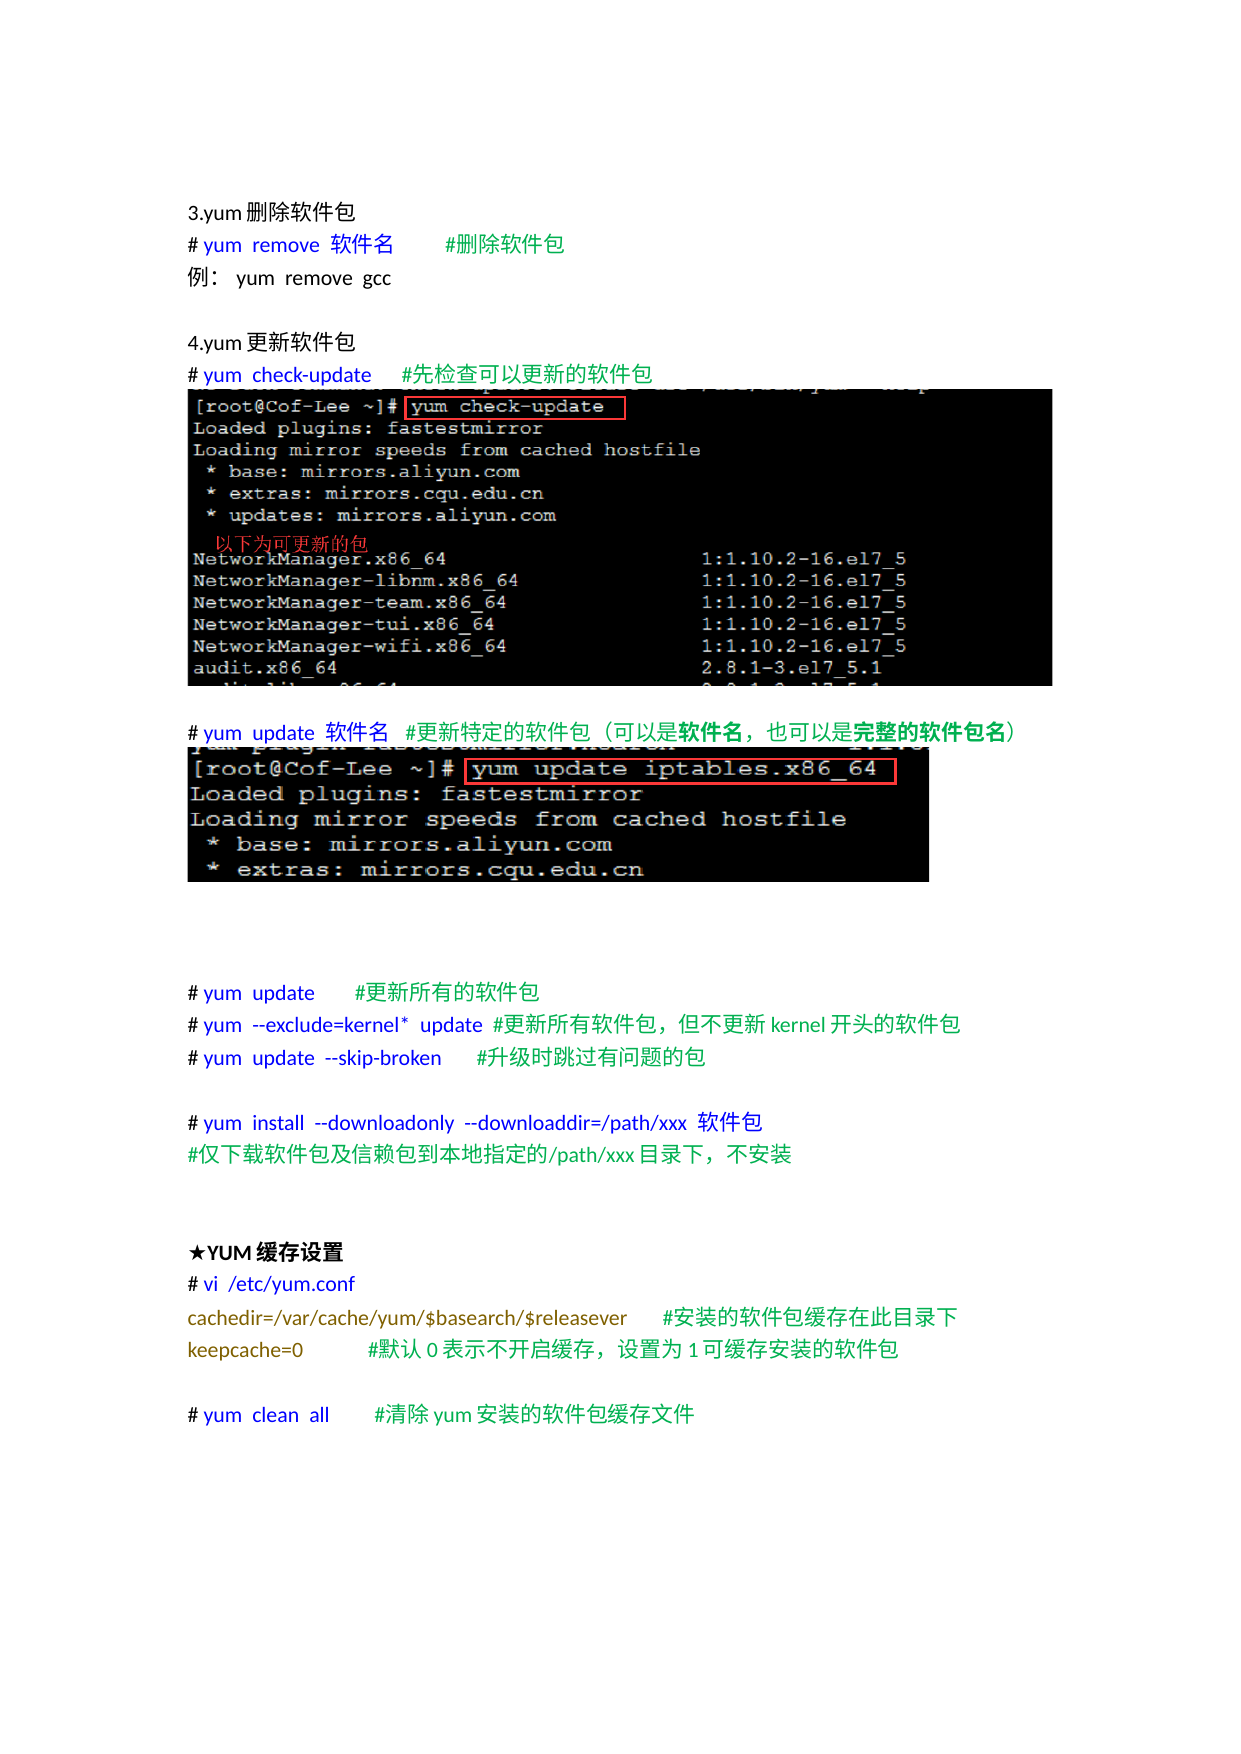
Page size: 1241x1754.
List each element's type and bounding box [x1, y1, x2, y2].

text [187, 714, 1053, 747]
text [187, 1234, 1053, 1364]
picture [187, 747, 930, 882]
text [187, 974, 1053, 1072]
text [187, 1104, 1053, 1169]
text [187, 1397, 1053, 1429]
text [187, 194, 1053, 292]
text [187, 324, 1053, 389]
picture [187, 389, 1053, 686]
